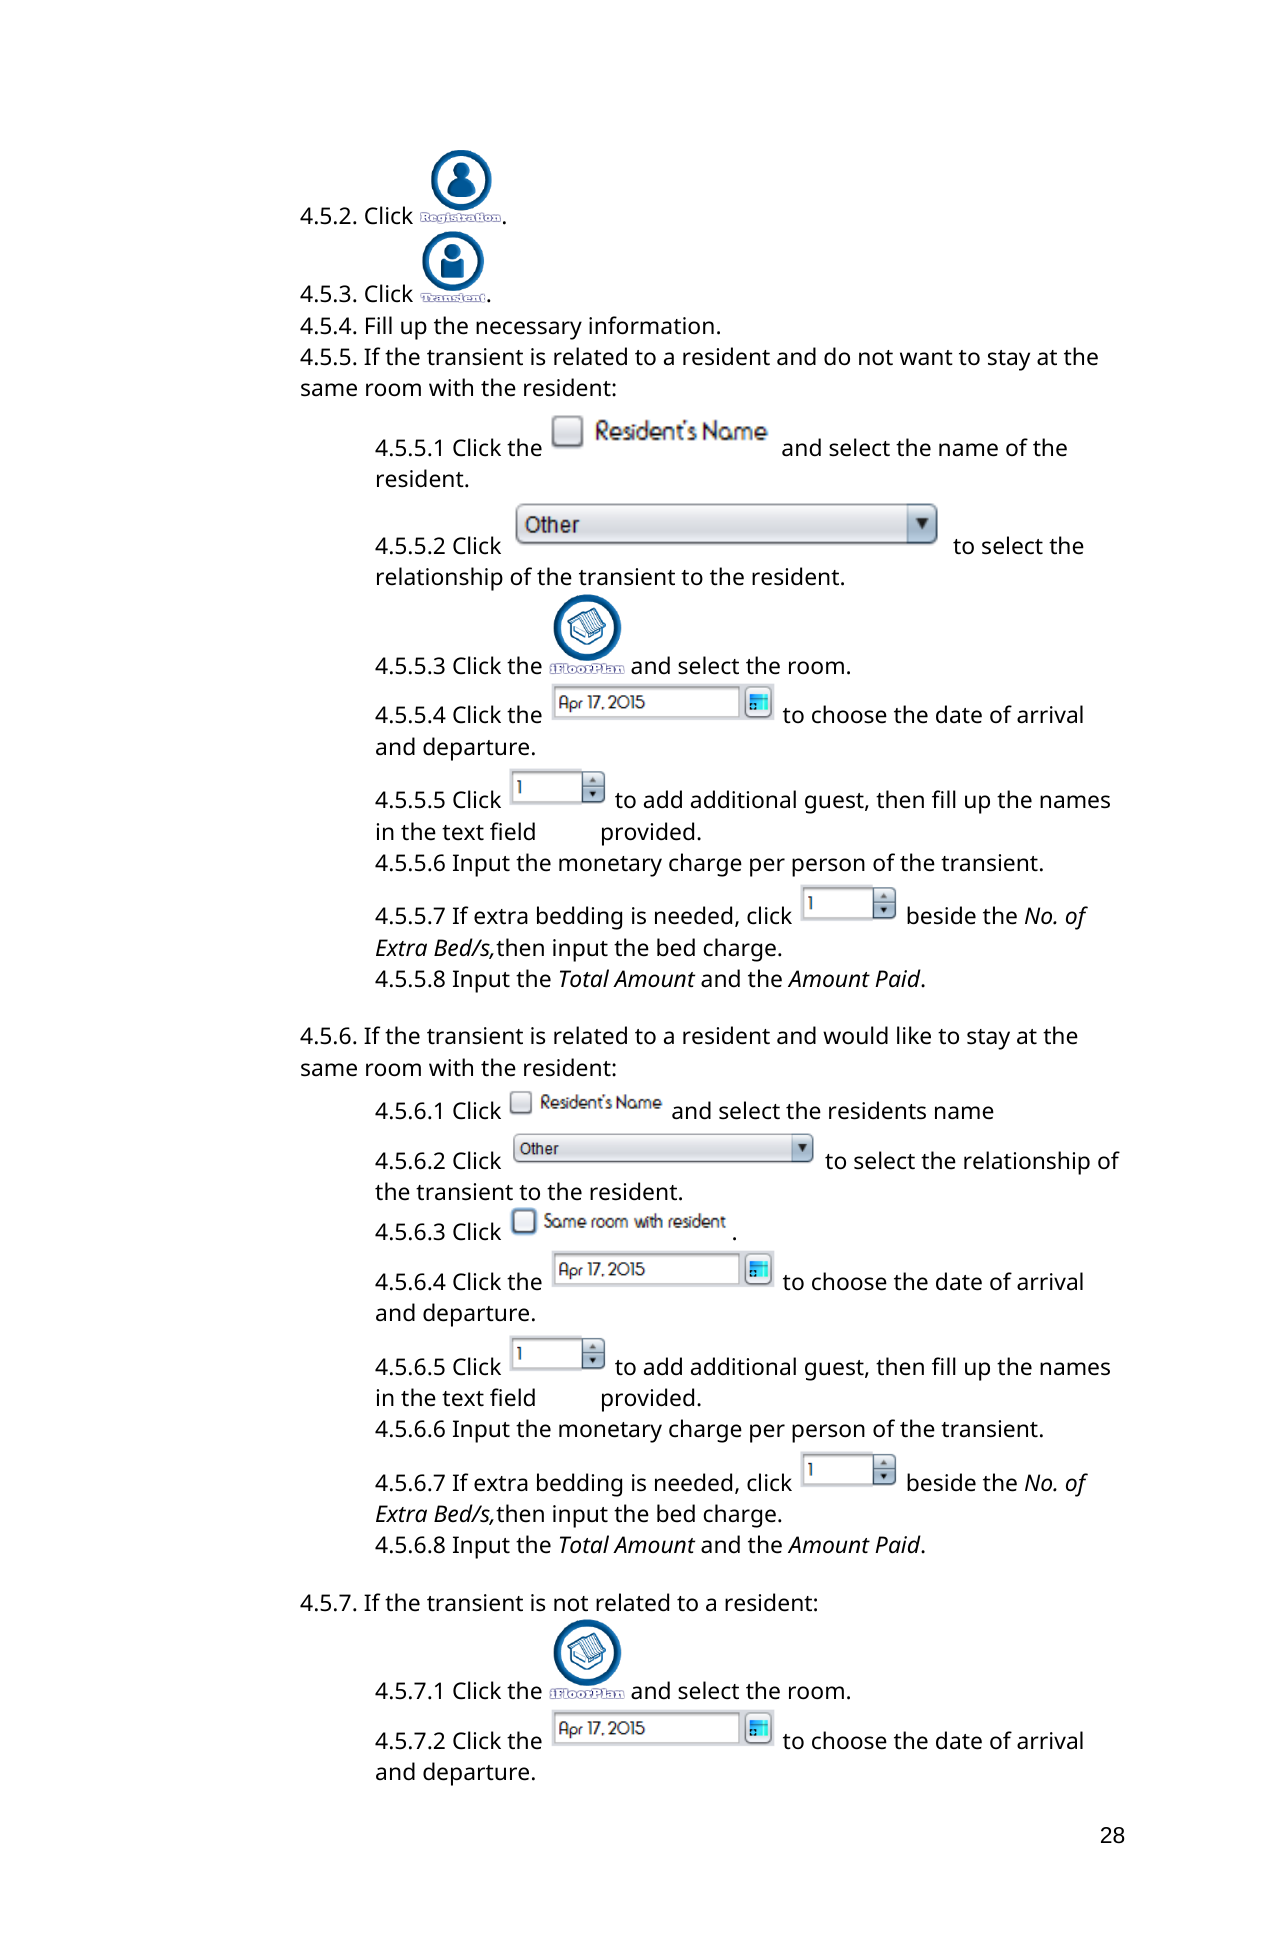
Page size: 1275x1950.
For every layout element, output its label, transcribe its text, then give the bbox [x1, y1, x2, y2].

text 4.5.6.5 Click to add additional guest, then fill up the names in the text field provided. [375, 1328, 1125, 1413]
picture [548, 592, 625, 675]
text 4.5.7. If the transient is not related to a resident: [225, 1587, 1125, 1618]
picture [507, 1328, 609, 1375]
picture [798, 1444, 900, 1491]
text 4.5.5.3 Click the and select the room. [225, 592, 1125, 681]
text 4.5.5.4 Click the to choose the date of arrival and departure. [375, 681, 1125, 762]
text 4.5.5.1 Click the and select the name of the resident. [375, 403, 1125, 494]
text 4.5.7.2 Click the to choose the date of arrival and departure. [375, 1706, 1125, 1787]
text 4.5.5.6 Input the monetary charge per person of the transient. [225, 847, 1125, 878]
picture [507, 1207, 732, 1241]
text 4.5.3. Click . [225, 231, 1125, 310]
picture [507, 494, 947, 555]
text 4.5.6.6 Input the monetary charge per person of the transient. [225, 1413, 1125, 1444]
text 4.5.7.1 Click the and select the room. [225, 1618, 1125, 1706]
text 4.5.5.5 Click to add additional guest, then fill up the names in the text field provided. [375, 762, 1125, 847]
text 4.5.6.1 Click and select the residents name [225, 1083, 1125, 1127]
text 4.5.5.7 If extra bedding is needed, click beside the No. of Extra Bed/s,then input the bed charge. [375, 878, 1125, 963]
text 4.5.6. If the transient is related to a resident and would like to stay at the same room with the resident: [300, 1020, 1125, 1083]
text 4.5.2. Click . [225, 150, 1125, 231]
text 4.5.6.3 Click . [225, 1207, 1125, 1247]
picture [419, 150, 502, 224]
picture [507, 1082, 672, 1120]
text 4.5.6.8 Input the Total Amount and the Amount Paid. [225, 1529, 1125, 1560]
text 4.5.5.8 Input the Total Amount and the Amount Paid. [225, 963, 1125, 994]
picture [507, 1126, 819, 1170]
picture [507, 761, 609, 809]
picture [548, 1706, 777, 1750]
text 4.5.6.4 Click the to choose the date of arrival and departure. [375, 1247, 1125, 1328]
picture [548, 1617, 625, 1700]
picture [548, 681, 777, 724]
picture [548, 1247, 777, 1291]
text 4.5.6.2 Click to select the relationship of the transient to the resident. [375, 1127, 1125, 1207]
text 4.5.4. Fill up the necessary information. [225, 310, 1125, 341]
text 4.5.6.7 If extra bedding is needed, click beside the No. of Extra Bed/s,then input the bed charge. [375, 1444, 1125, 1529]
picture [548, 403, 782, 456]
text 4.5.5. If the transient is related to a resident and do not want to stay at the same room with the resident: [300, 341, 1125, 403]
picture [798, 877, 900, 925]
picture [419, 230, 486, 303]
